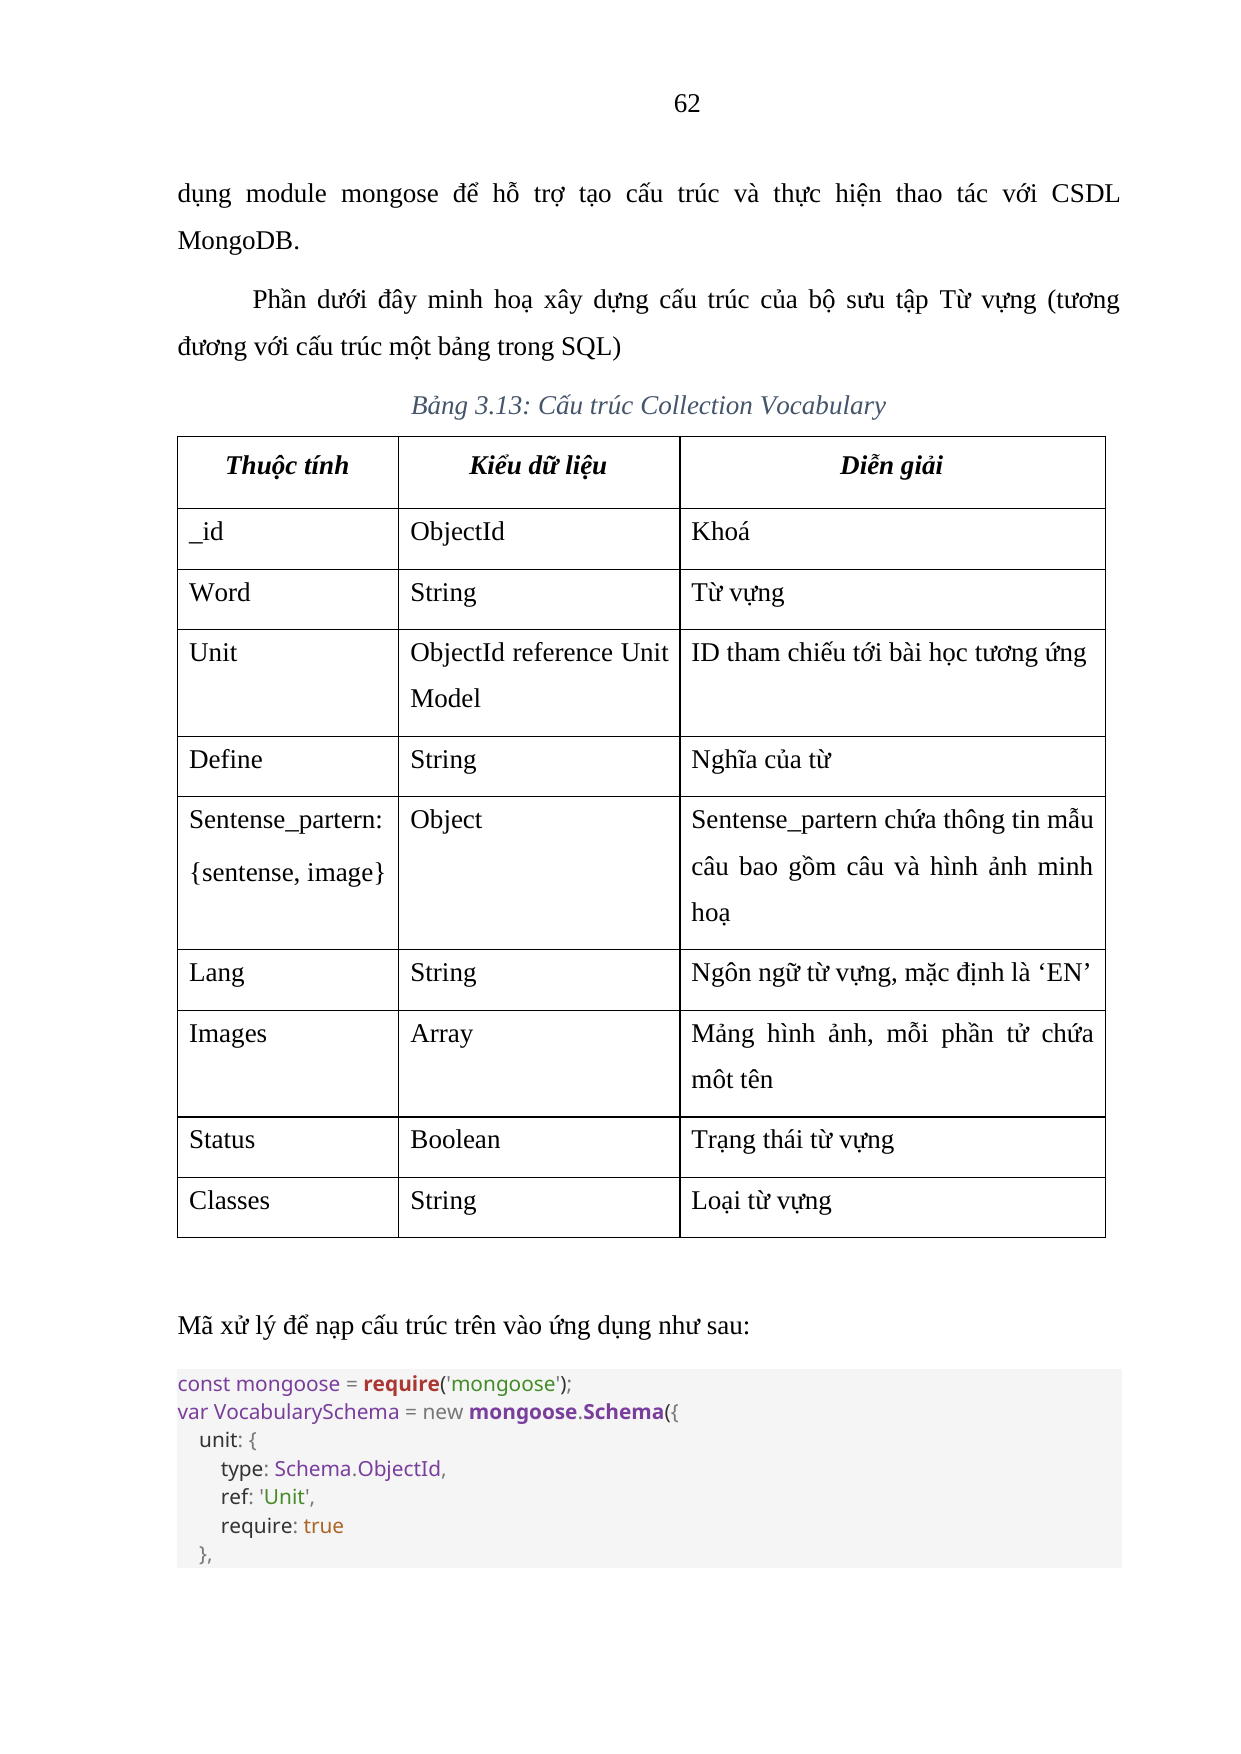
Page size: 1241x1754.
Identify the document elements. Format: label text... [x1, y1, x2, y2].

table_cell Classes [178, 1178, 398, 1237]
text const mongoose = require('mongoose'); [177, 1369, 1122, 1397]
table_cell Unit [178, 630, 398, 736]
table_cell Lang [178, 950, 398, 1009]
table_cell String [399, 737, 679, 796]
text unit: { [177, 1426, 1122, 1454]
table_cell Trạng thái từ vựng [681, 1118, 1105, 1177]
table_cell String [399, 1178, 679, 1237]
table_cell Ngôn ngữ từ vựng, mặc định là ‘EN’ [681, 950, 1105, 1009]
table_cell ID tham chiếu tới bài học tương ứng [681, 630, 1105, 736]
text Mã xử lý để nạp cấu trúc trên vào ứng dụng như sau: [177, 1309, 1122, 1341]
table_cell Mảng hình ảnh, mỗi phần tử chứa môt tên [681, 1011, 1105, 1116]
table_cell Boolean [399, 1118, 679, 1177]
table_cell String [399, 570, 679, 629]
table_cell ObjectId [399, 509, 679, 568]
text type: Schema.ObjectId, [177, 1454, 1122, 1482]
table_cell Nghĩa của từ [681, 737, 1105, 796]
table_cell Images [178, 1011, 398, 1116]
table_cell Define [178, 737, 398, 796]
text require: true [177, 1511, 1122, 1539]
table_cell Status [178, 1118, 398, 1177]
text ref: 'Unit', [177, 1482, 1122, 1511]
table_cell Object [399, 797, 679, 949]
table_header Thuộc tính [178, 437, 398, 508]
table_cell Loại từ vựng [681, 1178, 1105, 1237]
table_cell Từ vựng [681, 570, 1105, 629]
table_cell Sentense_partern: {sentense, image} [178, 797, 398, 949]
table_cell ObjectId reference Unit Model [399, 630, 679, 736]
table_cell Word [178, 570, 398, 629]
text var VocabularySchema = new mongoose.Schema({ [177, 1397, 1122, 1426]
table_cell Khoá [681, 509, 1105, 568]
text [177, 177, 1122, 255]
table_cell _id [178, 509, 398, 568]
table_cell String [399, 950, 679, 1009]
text Phần dưới đây minh hoạ xây dựng cấu trúc của bộ sưu tập Từ vựng (tương đương với cấu trúc một bảng trong SQL) [177, 283, 1122, 361]
text }, [177, 1539, 1122, 1568]
table_cell Sentense_partern chứa thông tin mẫu câu bao gồm câu và hình ảnh minh hoạ [681, 797, 1105, 949]
table_header Kiểu dữ liệu [399, 437, 679, 508]
table_cell Array [399, 1011, 679, 1116]
table_header Diễn giải [681, 437, 1105, 508]
